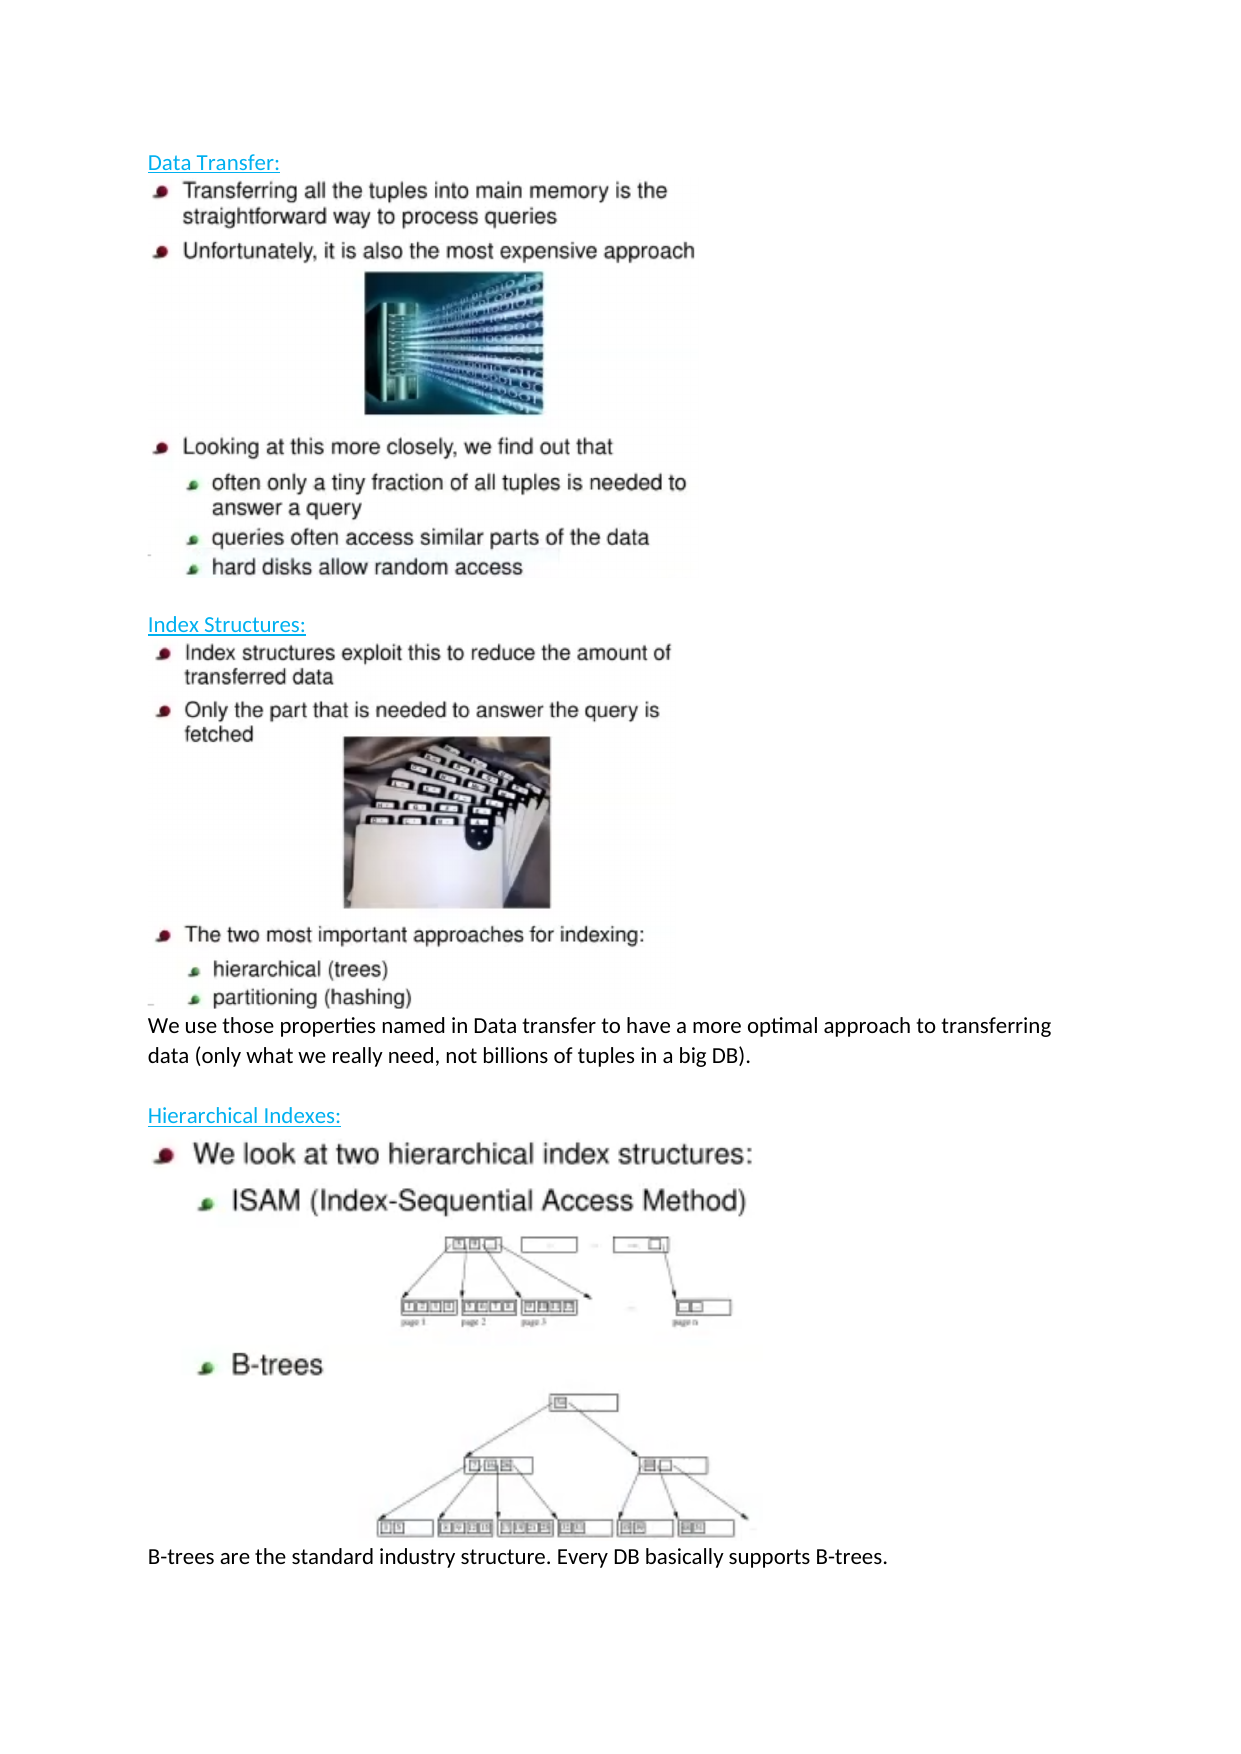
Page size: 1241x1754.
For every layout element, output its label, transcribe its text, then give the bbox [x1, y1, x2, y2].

picture [147, 177, 699, 578]
text Hierarchical Indexes: [148, 1101, 1093, 1129]
text Data Transfer: [148, 148, 1093, 176]
text Index Structures: [148, 610, 1093, 638]
text We use those properties named in Data transfer to have a more optimal approach to transferring data (only what we really need, not billions of tuples in a big DB). [148, 1011, 1093, 1069]
picture [147, 1131, 764, 1541]
picture [147, 640, 676, 1009]
text B-trees are the standard industry structure. Every DB basically supports B-trees. [148, 1542, 1093, 1571]
